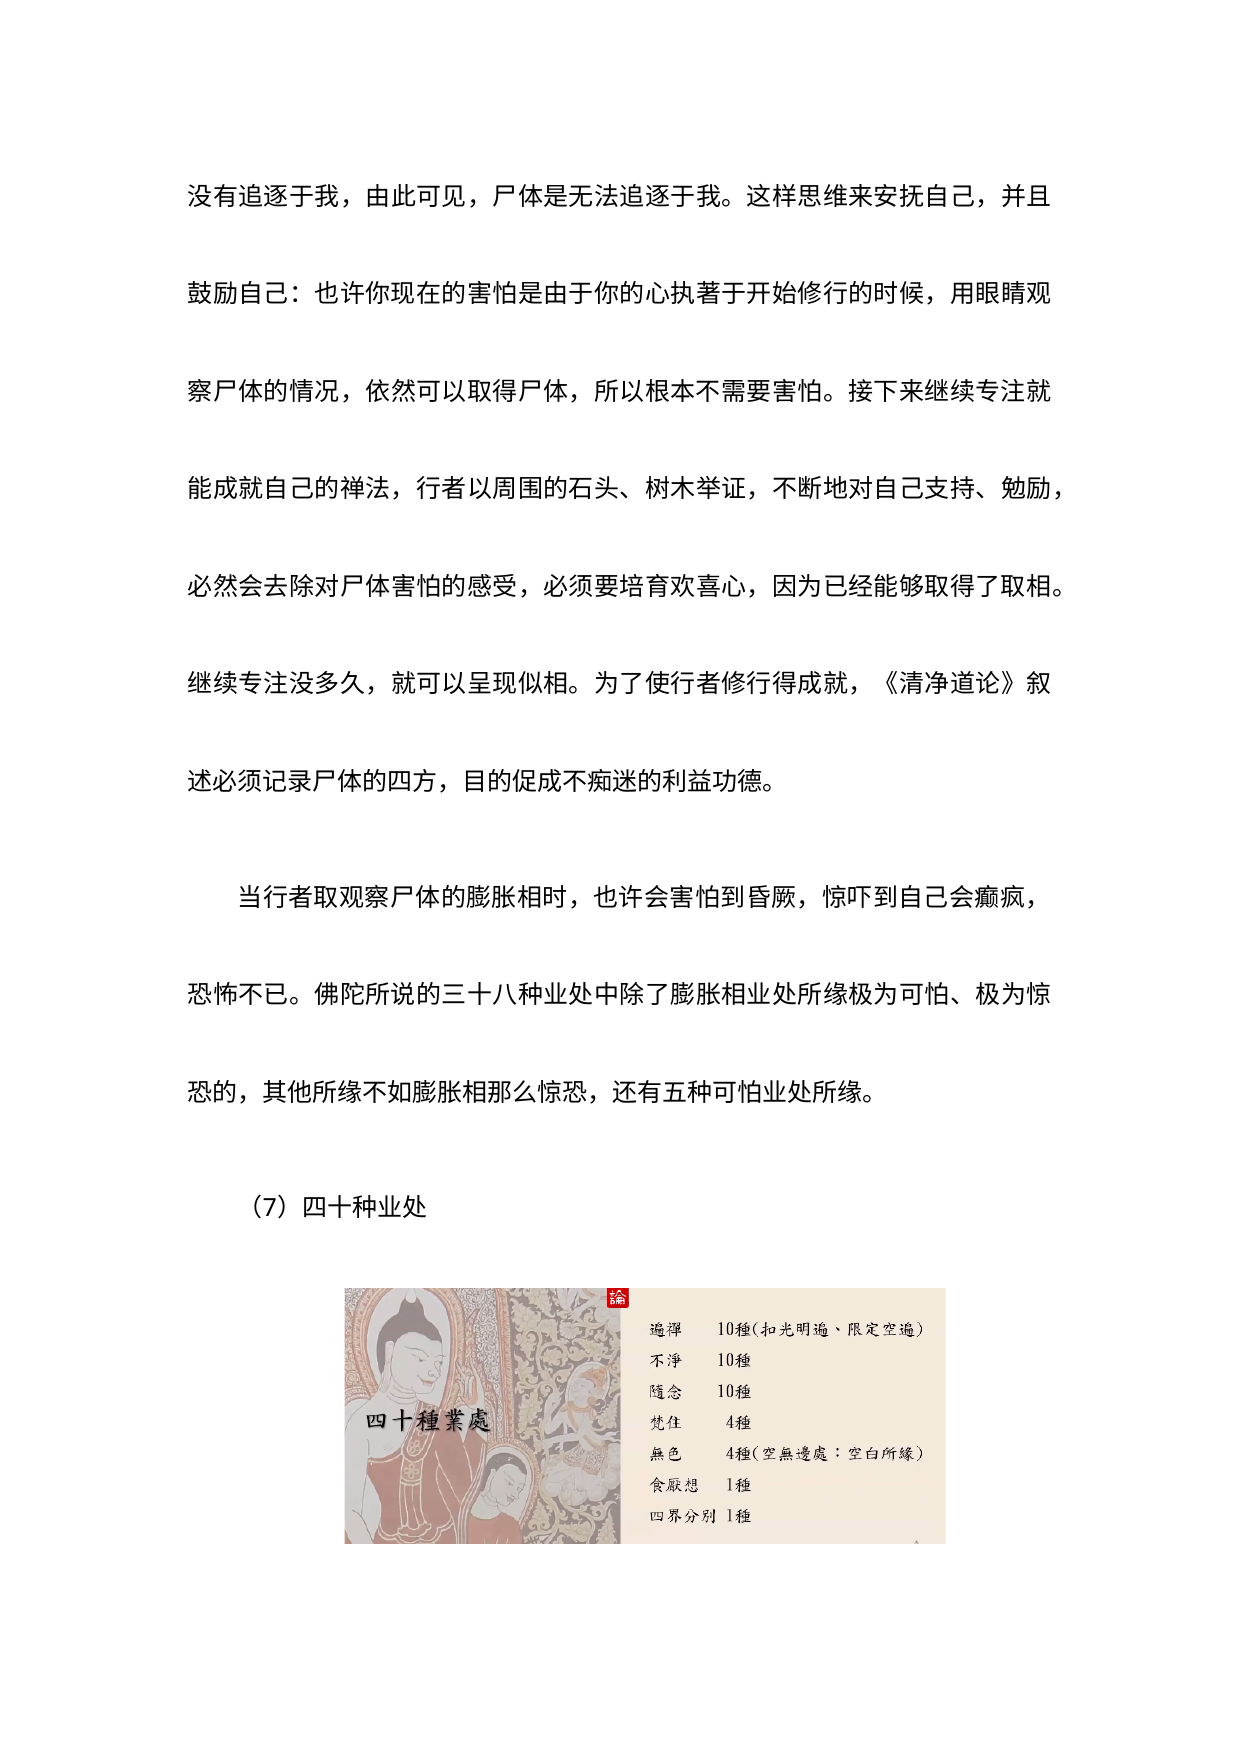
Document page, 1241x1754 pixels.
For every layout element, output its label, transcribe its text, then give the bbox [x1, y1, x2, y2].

text （7）四十种业处 [187, 1173, 1053, 1238]
picture [344, 1288, 946, 1544]
text 当行者取观察尸体的膨胀相时，也许会害怕到昏厥，惊吓到自己会癫疯，恐怖不已。佛陀所说的三十八种业处中除了膨胀相业处所缘极为可怕、极为惊恐的，其他所缘不如膨胀相那么惊恐，还有五种可怕业处所缘。 [187, 863, 1053, 1123]
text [187, 162, 1053, 812]
